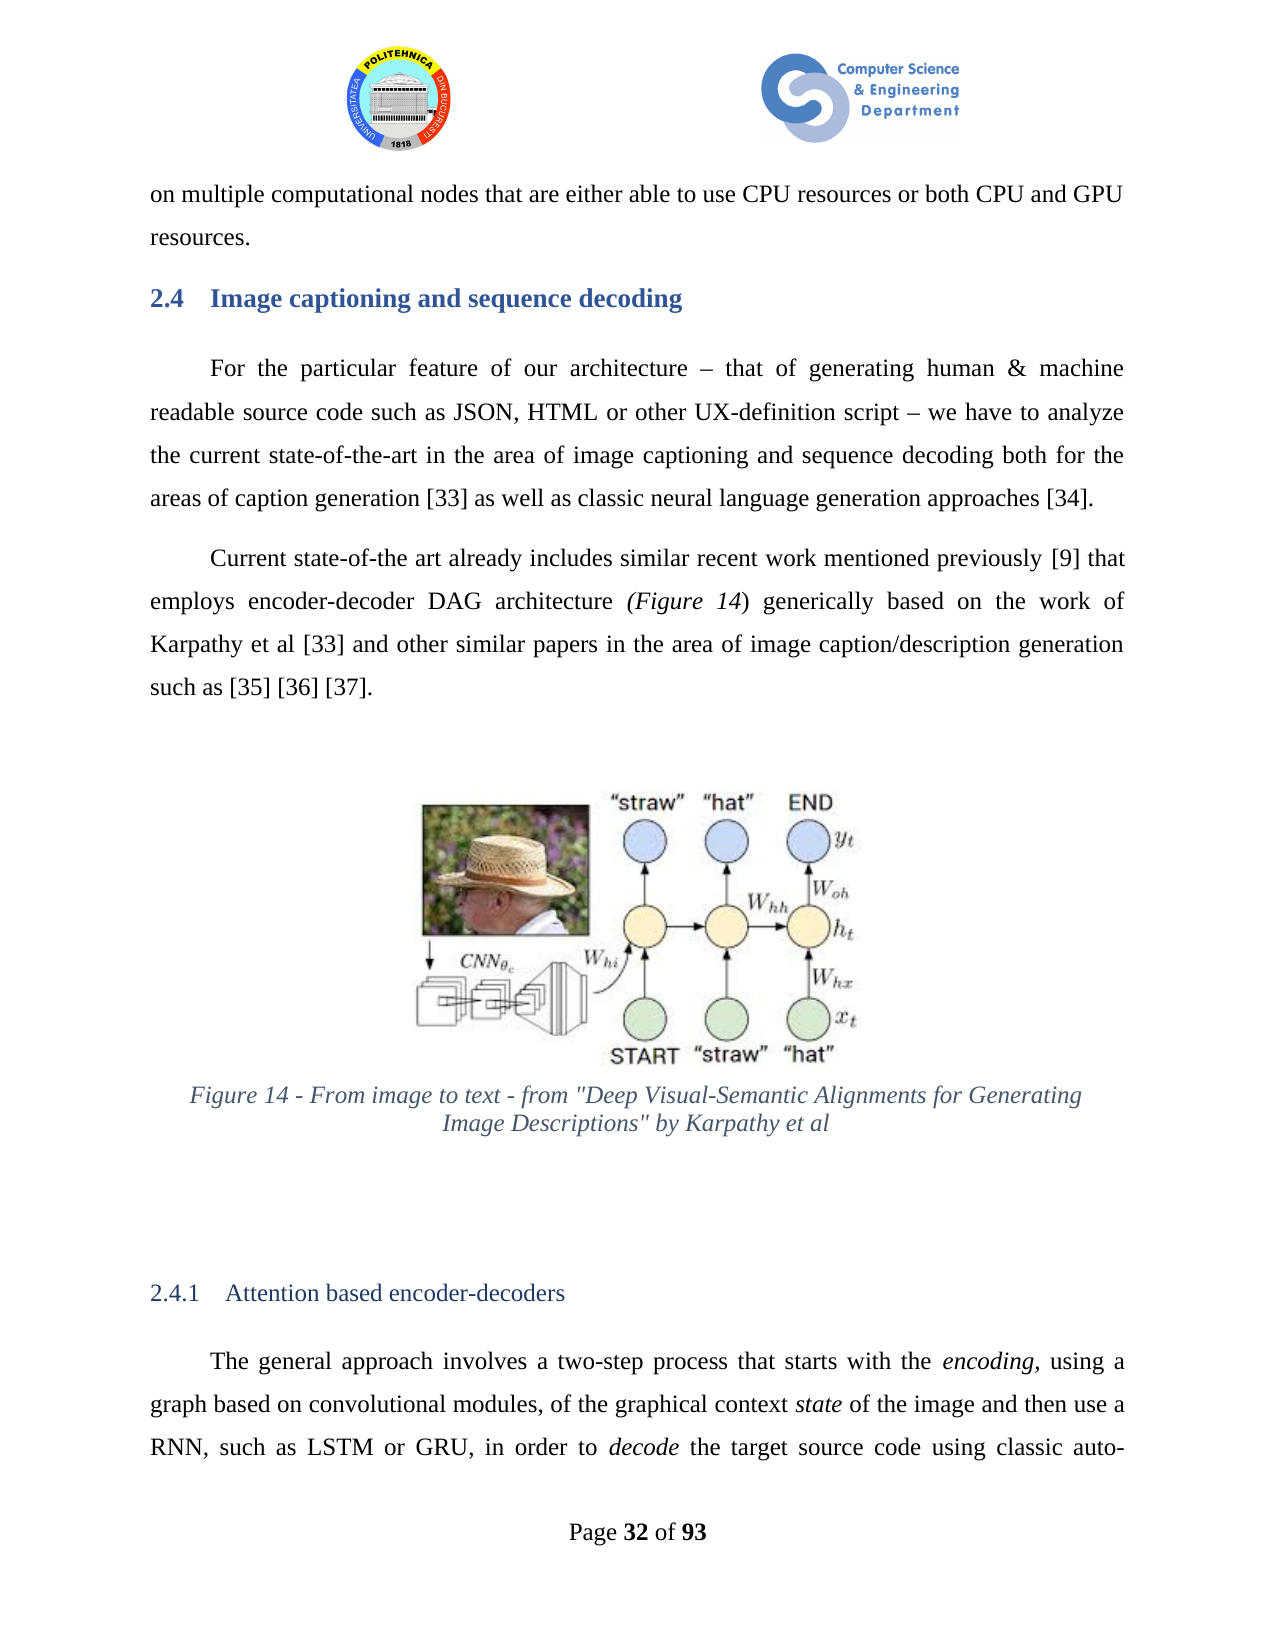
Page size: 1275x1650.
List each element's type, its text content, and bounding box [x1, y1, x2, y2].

picture [760, 53, 963, 144]
text Current state-of-the art already includes similar recent work mentioned previously that employs encoder-decoder DAG architecture (Figure 11) generically based on the work of Karpathy et al and other similar papers in the area of image caption/description generation such as . [150, 543, 1125, 701]
table_header Figure 14 - From image to text - from "Deep Visual-Semantic Alignments for Generating Image Descriptions" by Karpathy et al [150, 792, 1124, 1158]
subtitle Image captioning and sequence decoding [150, 282, 1125, 313]
text For the particular feature of our architecture – that of generating human & machine readable source code such as JSON, HTML or other UX-definition script – we have to analyze the current state-of-the-art in the area of image captioning and sequence decoding both for the areas of caption generation as well as classic neural language generation approaches . [150, 353, 1125, 512]
subtitle Attention based encoder-decoders [150, 1278, 1125, 1306]
picture [346, 46, 451, 151]
picture [412, 791, 862, 1066]
